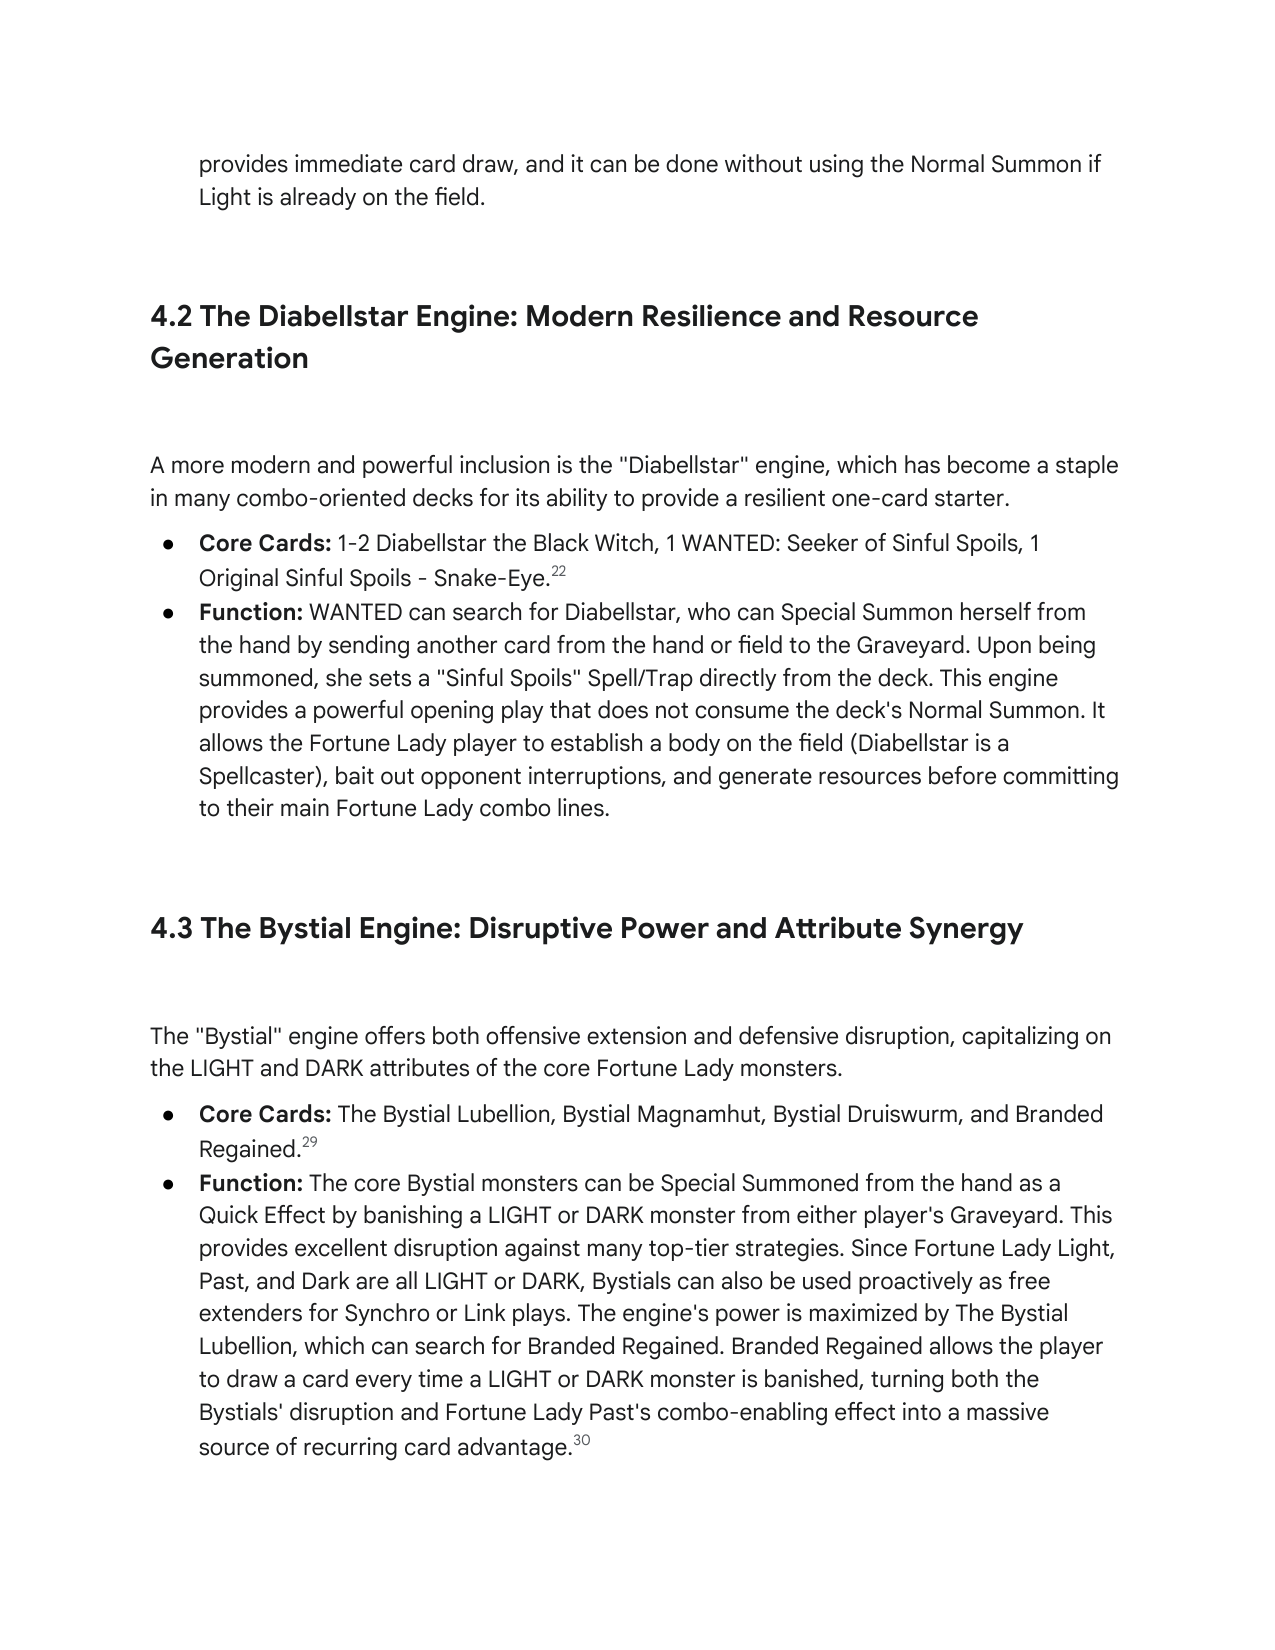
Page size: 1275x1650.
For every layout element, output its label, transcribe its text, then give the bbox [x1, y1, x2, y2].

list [161, 150, 1125, 211]
subtitle 4.3 The Bystial Engine: Disruptive Power and Attribute Synergy [150, 910, 1125, 947]
list Function: WANTED can search for Diabellstar, who can Special Summon herself from the hand by sending another card from the hand or field to the Graveyard. Upon being summoned, she sets a "Sinful Spoils" Spell/Trap directly from the deck. This engine provides a powerful opening play that does not consume the deck's Normal Summon. It allows the Fortune Lady player to establish a body on the field (Diabellstar is a Spellcaster), bait out opponent interruptions, and generate resources before committing to their main Fortune Lady combo lines. [161, 598, 1125, 823]
list Function: The core Bystial monsters can be Special Summoned from the hand as a Quick Effect by banishing a LIGHT or DARK monster from either player's Graveyard. This provides excellent disruption against many top-tier strategies. Since Fortune Lady Light, Past, and Dark are all LIGHT or DARK, Bystials can also be used proactively as free extenders for Synchro or Link plays. The engine's power is maximized by The Bystial Lubellion, which can search for Branded Regained. Branded Regained allows the player to draw a card every time a LIGHT or DARK monster is banished, turning both the Bystials' disruption and Fortune Lady Past's combo-enabling effect into a massive source of recurring card advantage.30 [161, 1169, 1125, 1462]
list Core Cards: The Bystial Lubellion, Bystial Magnamhut, Bystial Druiswurm, and Branded Regained.29 [161, 1100, 1125, 1164]
text A more modern and powerful inclusion is the "Diabellstar" engine, which has become a staple in many combo-oriented decks for its ability to provide a resilient one-card starter. [150, 452, 1125, 513]
subtitle 4.2 The Diabellstar Engine: Modern Resilience and Resource Generation [150, 298, 1125, 376]
text The "Bystial" engine offers both offensive extension and defensive disruption, capitalizing on the LIGHT and DARK attributes of the core Fortune Lady monsters. [150, 1022, 1125, 1083]
list Core Cards: 1-2 Diabellstar the Black Witch, 1 WANTED: Seeker of Sinful Spoils, 1 Original Sinful Spoils - Snake-Eye.22 [161, 529, 1125, 594]
